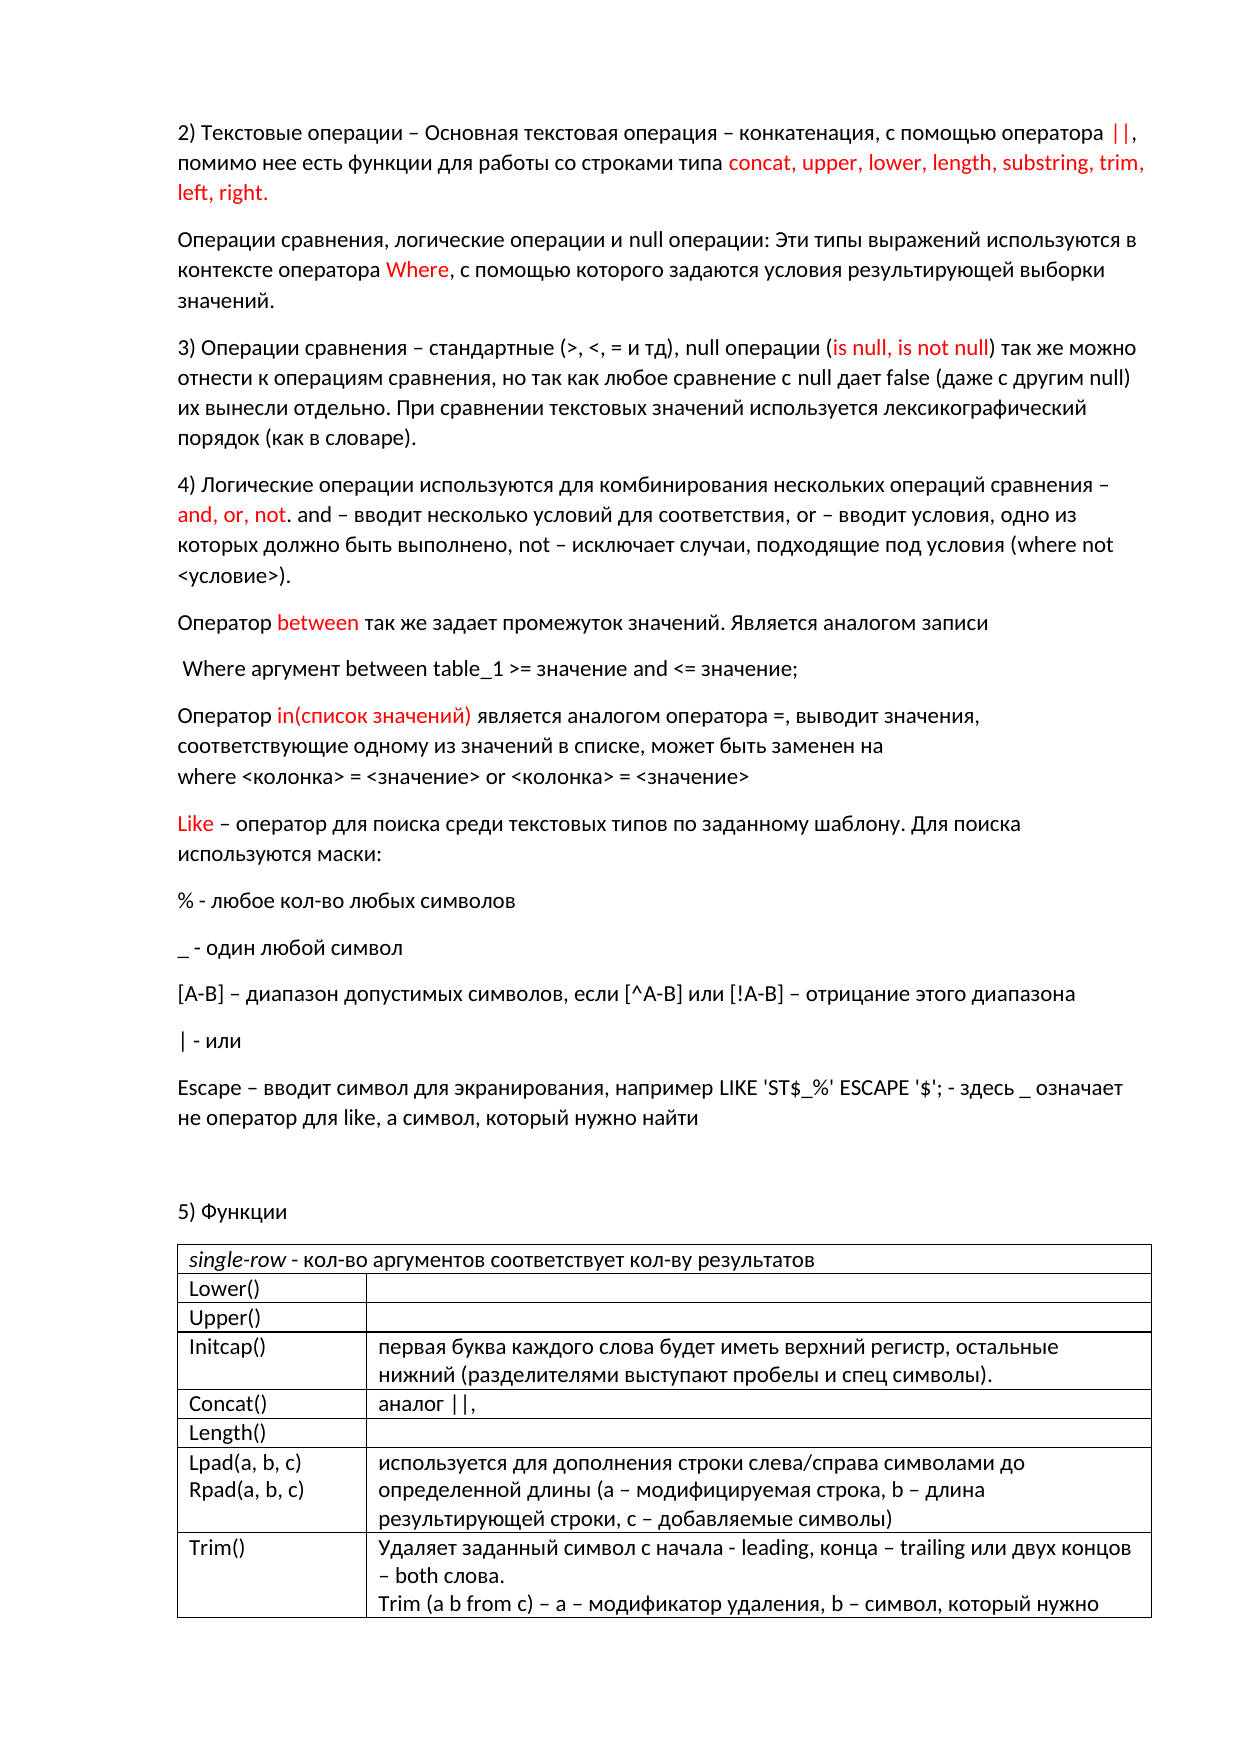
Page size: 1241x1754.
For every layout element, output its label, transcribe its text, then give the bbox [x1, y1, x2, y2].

text Оператор between так же задает промежуток значений. Является аналогом записи [177, 608, 1152, 636]
table_cell Trim() [178, 1533, 366, 1617]
text [A-B] – диапазон допустимых символов, если [^A-B] или [!A-B] – отрицание этого диапазона [177, 979, 1152, 1008]
table_cell первая буква каждого слова будет иметь верхний регистр, остальные нижний (разделителями выступают пробелы и спец символы). [367, 1333, 1151, 1388]
text % - любое кол-во любых символов [177, 886, 1152, 914]
text Оператор in(список значений) является аналогом оператора =, выводит значения, соответствующие одному из значений в списке, может быть заменен на where <колонка> = <значение> or <колонка> = <значение> [177, 701, 1152, 790]
table_cell [367, 1419, 1151, 1447]
table_cell аналог ||, [367, 1390, 1151, 1417]
text Escape – вводит символ для экранирования, например LIKE 'ST$_%' ESCAPE '$'; - здесь _ означает не оператор для like, а символ, который нужно найти [177, 1073, 1152, 1132]
table_cell [367, 1303, 1151, 1331]
text 4) Логические операции используются для комбинирования нескольких операций сравнения – and, or, not. and – вводит несколько условий для соответствия, or – вводит условия, одно из которых должно быть выполнено, not – исключает случаи, подходящие под условия (where not <условие>). [177, 470, 1152, 589]
table_cell Concat() [178, 1390, 366, 1417]
text Like – оператор для поиска среди текстовых типов по заданному шаблону. Для поиска используются маски: [177, 809, 1152, 867]
table_cell Lpad(a, b, c) Rpad(a, b, c) [178, 1448, 366, 1532]
text Операции сравнения, логические операции и null операции: Эти типы выражений используются в контексте оператора Where, с помощью которого задаются условия результирующей выборки значений. [177, 225, 1152, 314]
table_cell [367, 1533, 1151, 1617]
text | - или [177, 1026, 1152, 1054]
text 5) Функции [177, 1197, 1152, 1225]
text _ - один любой символ [177, 933, 1152, 961]
table_cell используется для дополнения строки слева/справа символами до определенной длины (a – модифицируемая строка, b – длина результирующей строки, c – добавляемые символы) [367, 1448, 1151, 1532]
table_cell [367, 1274, 1151, 1302]
table_cell Length() [178, 1419, 366, 1447]
table_cell Initcap() [178, 1333, 366, 1388]
text 3) Операции сравнения – стандартные (>, <, = и тд), null операции (is null, is not null) так же можно отнести к операциям сравнения, но так как любое сравнение с null дает false (даже с другим null) их вынесли отдельно. При сравнении текстовых значений используется лексикографический порядок (как в словаре). [177, 333, 1152, 451]
table_cell Lower() [178, 1274, 366, 1302]
text 2) Текстовые операции – Основная текстовая операция – конкатенация, с помощью оператора ||, помимо нее есть функции для работы со строками типа concat, upper, lower, length, substring, trim, left, right. [177, 118, 1152, 207]
table_header single-row - кол-во аргументов соответствует кол-ву результатов [178, 1245, 1151, 1273]
text Where аргумент between table_1 >= значение and <= значение; [177, 654, 1152, 683]
table_cell Upper() [178, 1303, 366, 1331]
